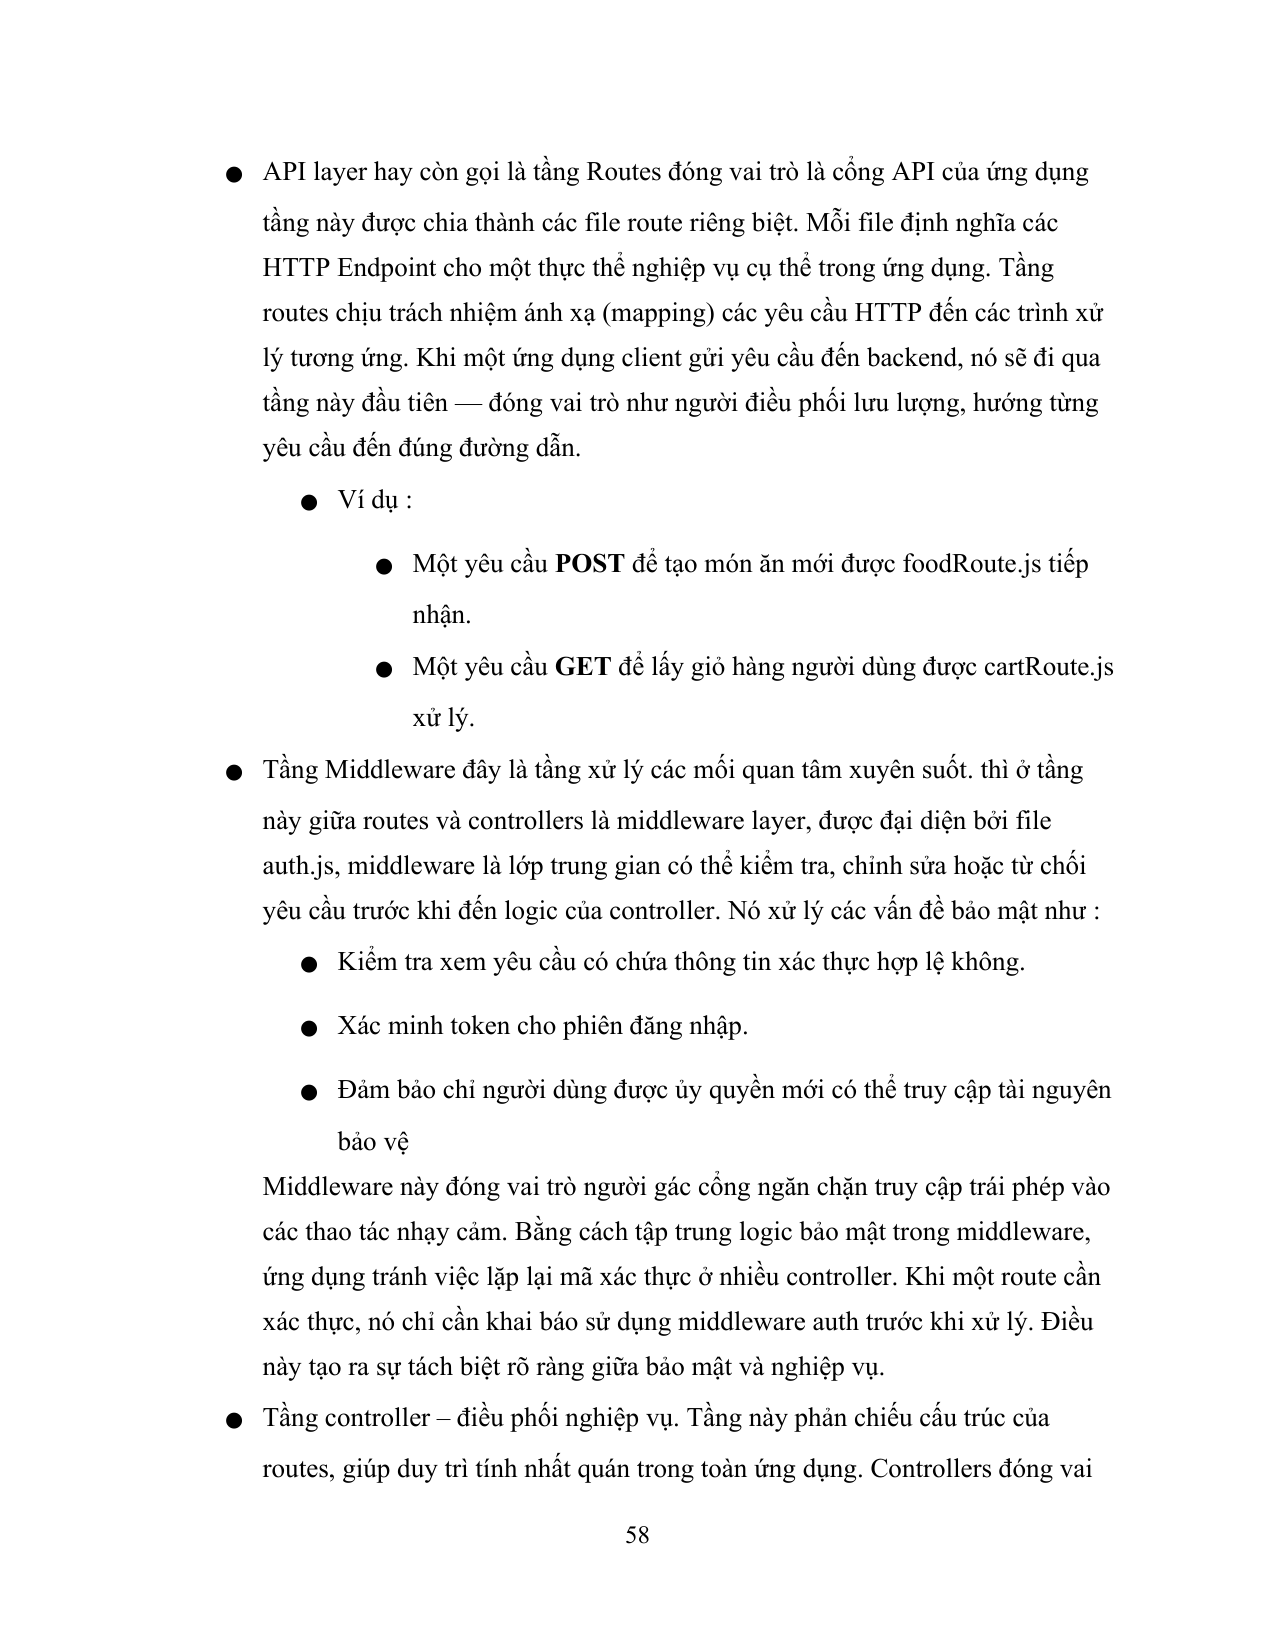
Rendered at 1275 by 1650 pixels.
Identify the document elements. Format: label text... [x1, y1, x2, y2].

list Ví dụ : [300, 478, 1125, 520]
text Middleware này đóng vai trò người gác cổng ngăn chặn truy cập trái phép vào các thao tác nhạy cảm. Bằng cách tập trung logic bảo mật trong middleware, ứng dụng tránh việc lặp lại mã xác thực ở nhiều controller. Khi một route cần xác thực, nó chỉ cần khai báo sử dụng middleware auth trước khi xử lý. Điều này tạo ra sự tách biệt rõ ràng giữa bảo mật và nghiệp vụ. [262, 1171, 1125, 1381]
list API layer hay còn gọi là tầng Routes đóng vai trò là cổng API của ứng dụng tầng này được chia thành các file route riêng biệt. Mỗi file định nghĩa các HTTP Endpoint cho một thực thể nghiệp vụ cụ thể trong ứng dụng. Tầng routes chịu trách nhiệm ánh xạ (mapping) các yêu cầu HTTP đến các trình xử lý tương ứng. Khi một ứng dụng client gửi yêu cầu đến backend, nó sẽ đi qua tầng này đầu tiên — đóng vai trò như người điều phối lưu lượng, hướng từng yêu cầu đến đúng đường dẫn. [225, 150, 1125, 463]
list Một yêu cầu POST để tạo món ăn mới được foodRoute.js tiếp nhận. [375, 542, 1125, 629]
list Kiểm tra xem yêu cầu có chứa thông tin xác thực hợp lệ không. [300, 940, 1125, 983]
list Đảm bảo chỉ người dùng được ủy quyền mới có thể truy cập tài nguyên bảo vệ [300, 1068, 1125, 1156]
list Tầng Middleware đây là tầng xử lý các mối quan tâm xuyên suốt. thì ở tầng này giữa routes và controllers là middleware layer, được đại diện bởi file auth.js, middleware là lớp trung gian có thể kiểm tra, chỉnh sửa hoặc từ chối yêu cầu trước khi đến logic của controller. Nó xử lý các vấn đề bảo mật như : [225, 747, 1125, 925]
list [225, 1396, 1125, 1483]
list Một yêu cầu GET để lấy giỏ hàng người dùng được cartRoute.js xử lý. [375, 644, 1125, 732]
list Xác minh token cho phiên đăng nhập. [300, 1004, 1125, 1047]
